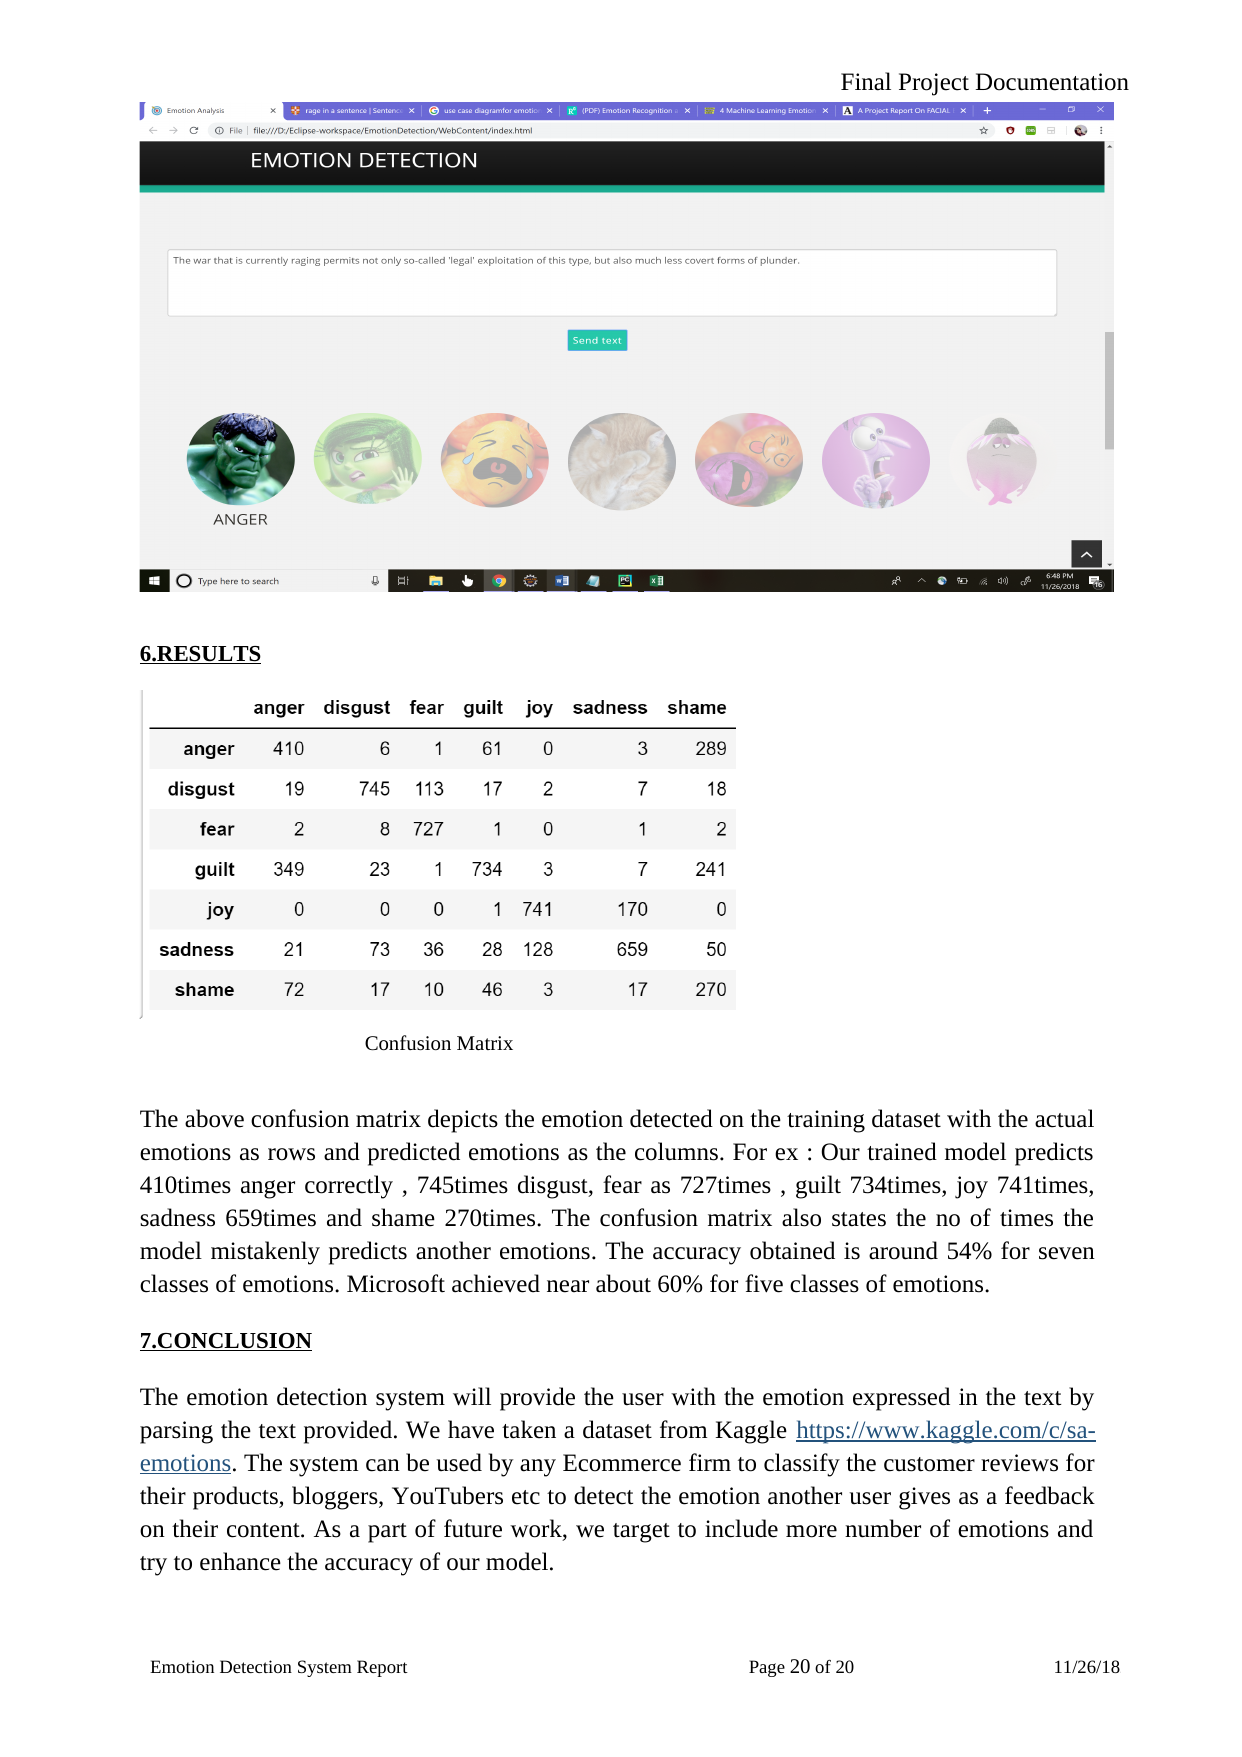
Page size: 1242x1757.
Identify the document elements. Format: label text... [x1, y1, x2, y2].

text The above confusion matrix depicts the emotion detected on the training dataset with the actual emotions as rows and predicted emotions as the columns. For ex : Our trained model predicts 410times anger correctly , 745times disgust, fear as 727times , guilt 734times, joy 741times, sadness 659times and shame 270times. The confusion matrix also states the no of times the model mistakenly predicts another emotions. The accuracy obtained is around 54% for seven classes of emotions. Microsoft achieved near about 60% for five classes of emotions. [139, 1104, 1096, 1298]
text The emotion detection system will provide the user with the emotion expressed in the text by parsing the text provided. We have taken a dataset from Kaggle https://www.kaggle.com/c/sa-emotions. The system can be used by any Ecommerce firm to classify the customer reviews for their products, bloggers, YouTubers etc to detect the emotion another user gives as a feedback on their content. As a part of future work, we target to include more number of emotions and try to enhance the accuracy of our model. [139, 1382, 1096, 1576]
text 6.RESULTS [139, 639, 1133, 666]
picture [139, 102, 1114, 592]
text Confusion Matrix [139, 1031, 1133, 1055]
text 7.CONCLUSION [139, 1327, 1133, 1353]
picture [139, 690, 761, 1031]
